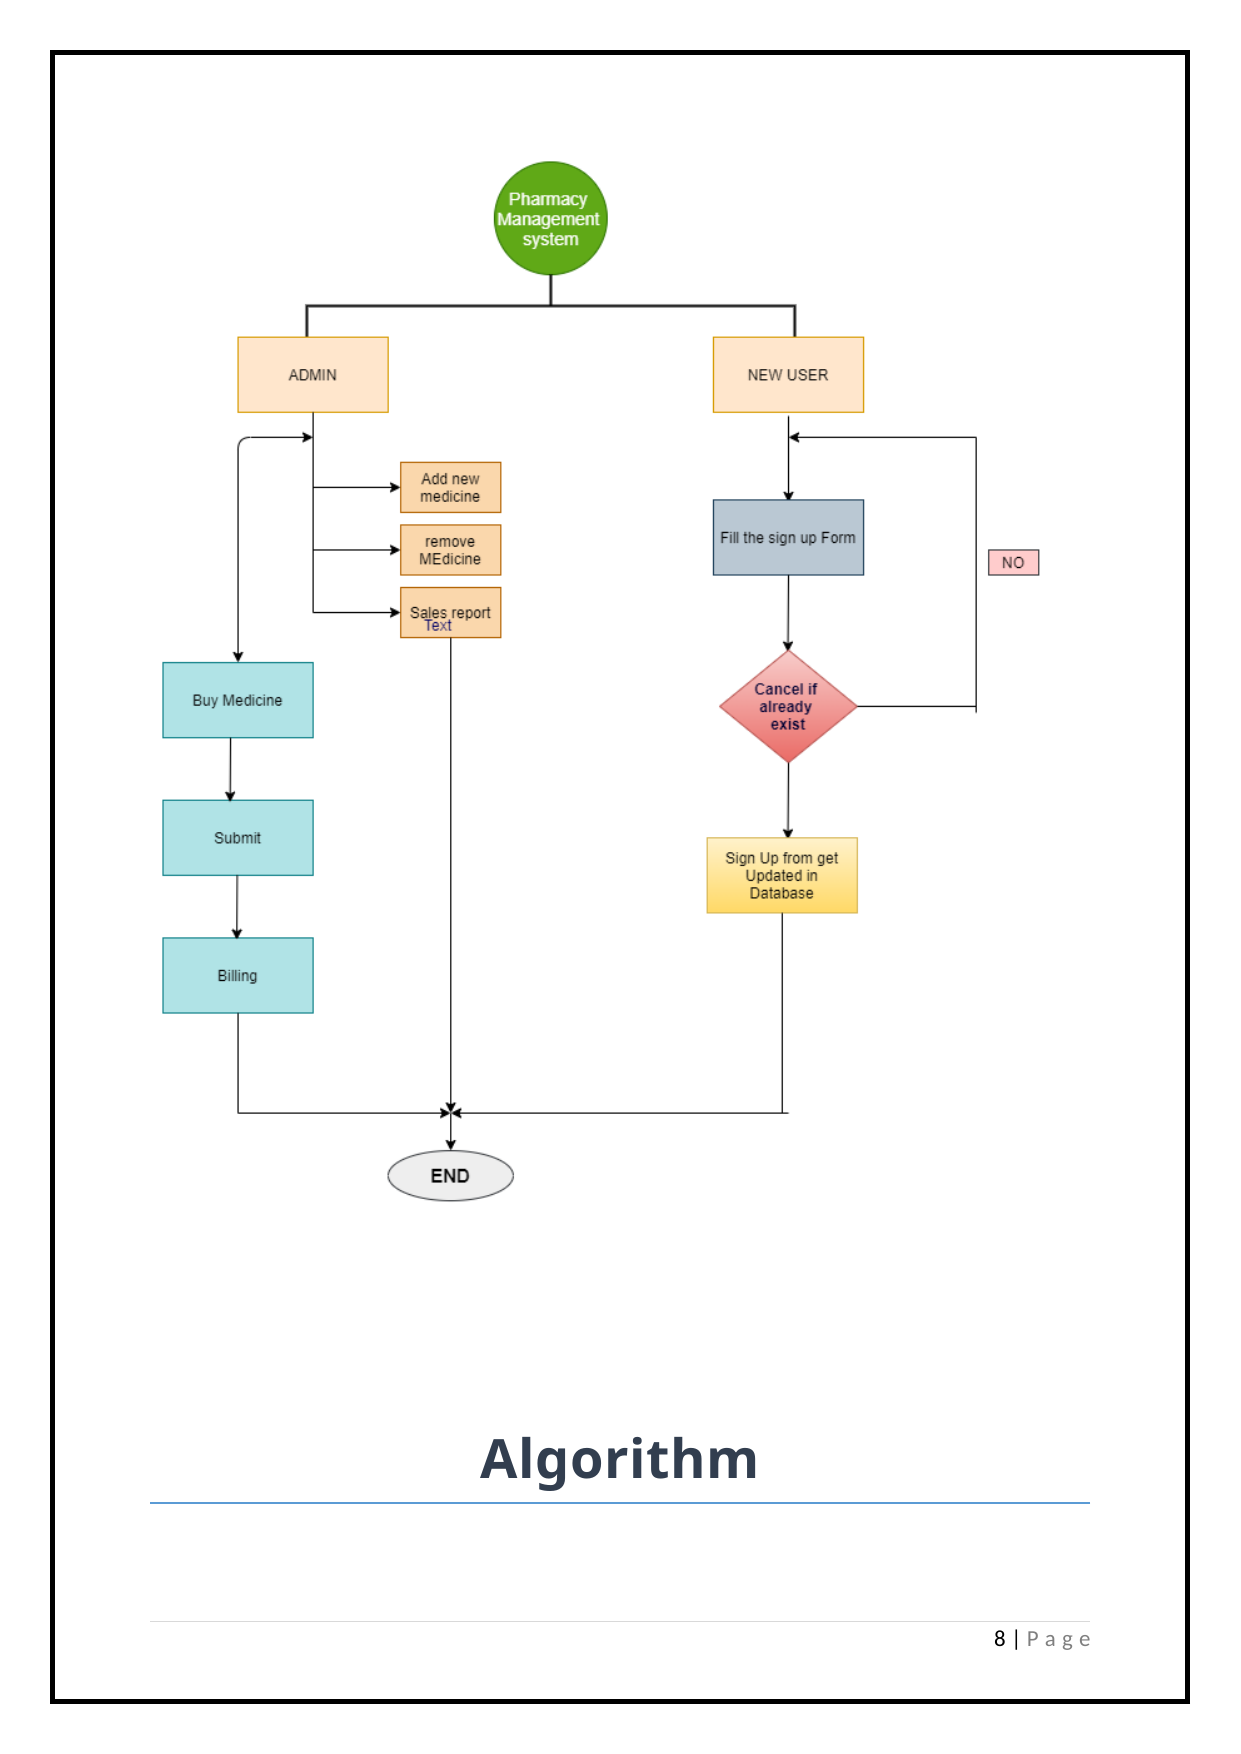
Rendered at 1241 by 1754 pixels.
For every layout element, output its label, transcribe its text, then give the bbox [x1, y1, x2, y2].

title Algorithm [150, 1420, 1090, 1502]
picture [150, 150, 1052, 1214]
